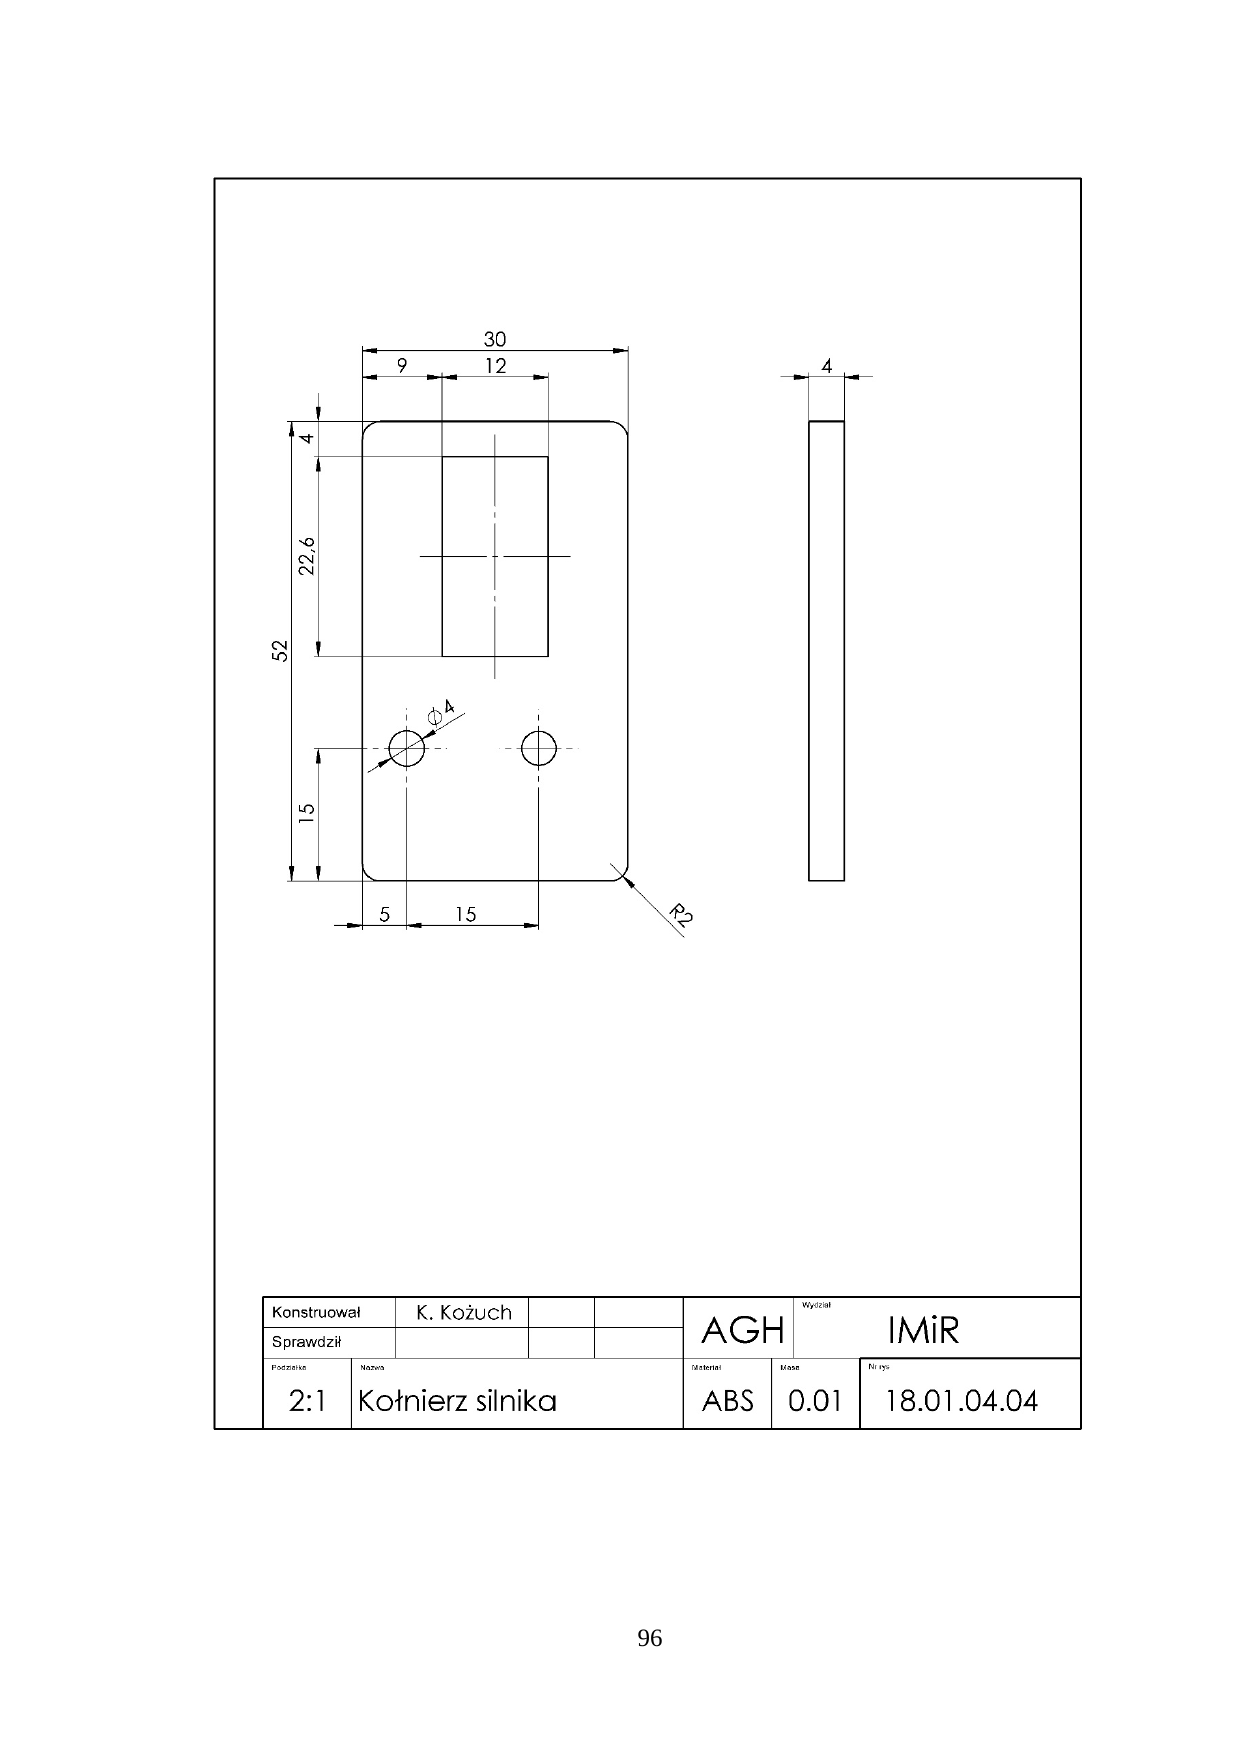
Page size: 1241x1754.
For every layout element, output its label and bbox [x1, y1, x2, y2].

picture [206, 147, 1089, 1460]
